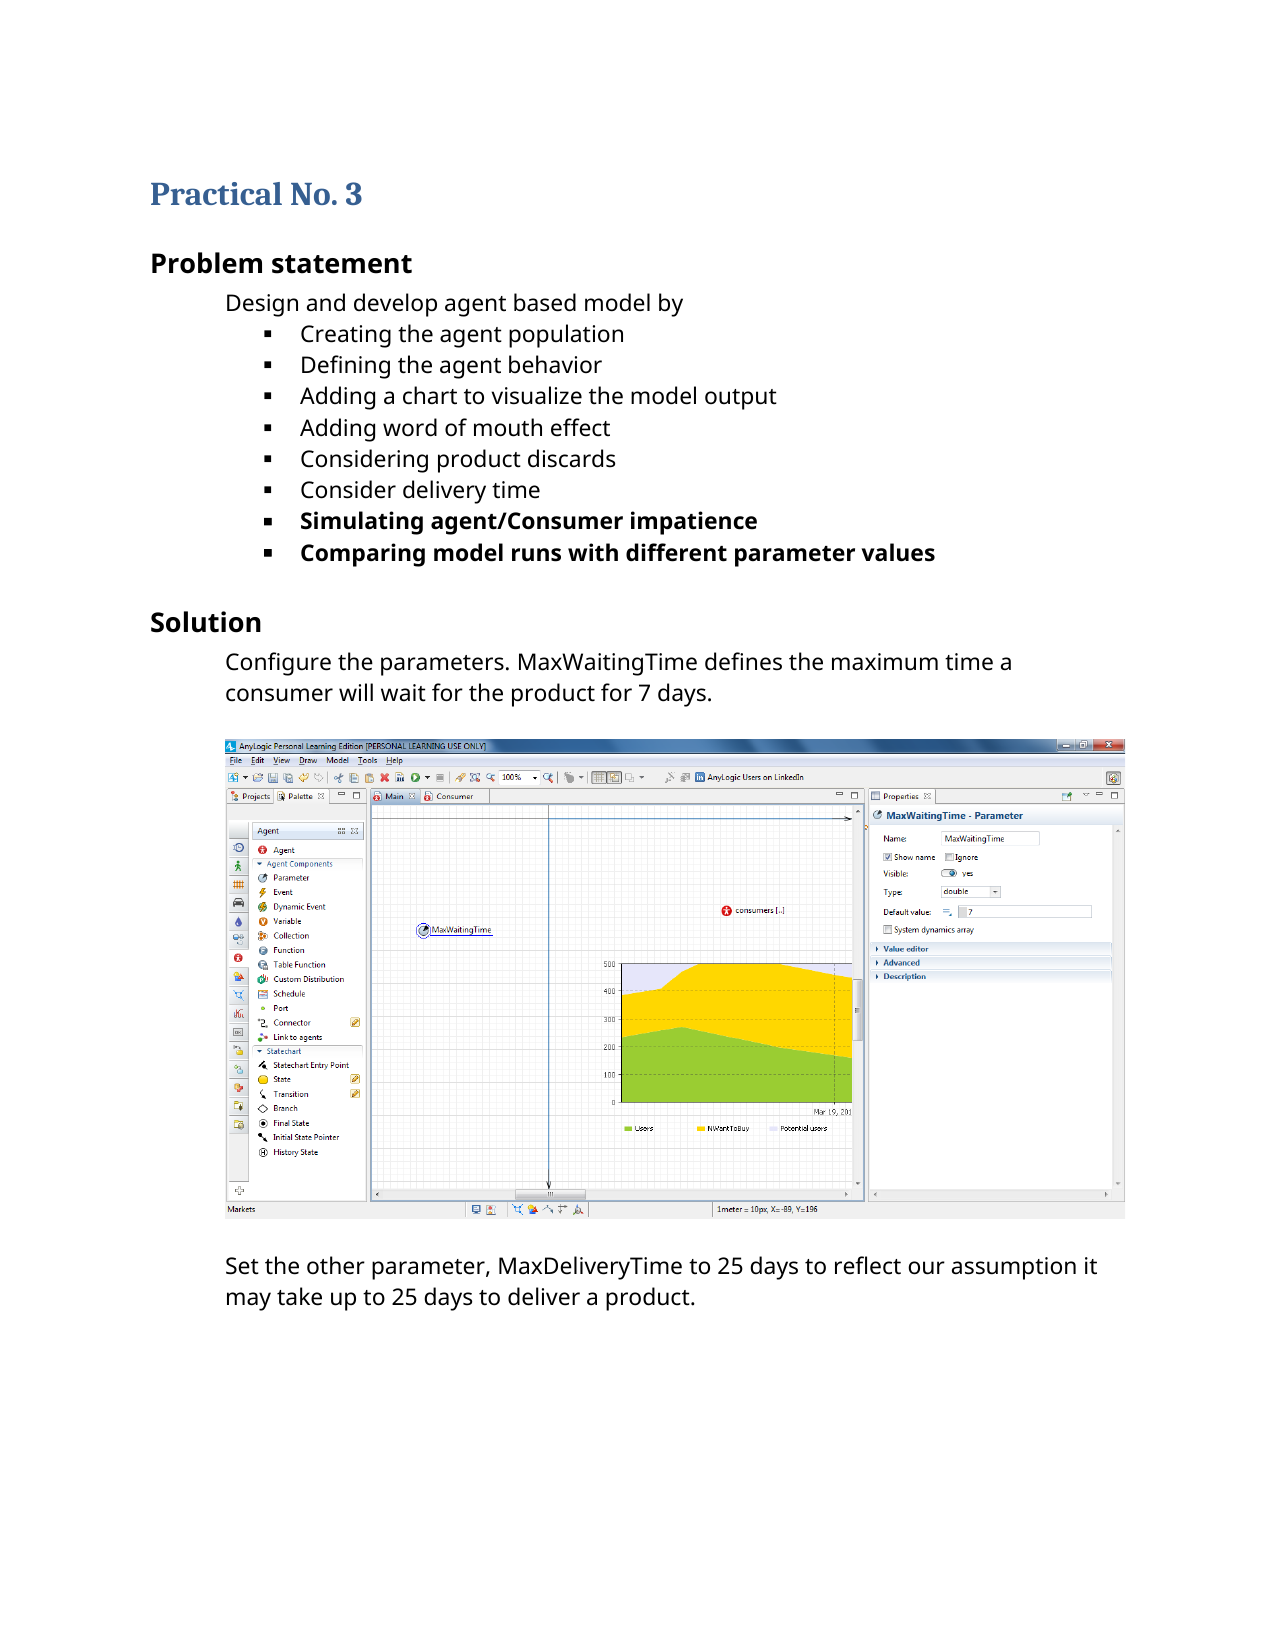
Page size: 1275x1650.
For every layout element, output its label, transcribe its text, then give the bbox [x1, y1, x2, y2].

subtitle Problem statement [150, 244, 1125, 281]
list Consider delivery time [262, 474, 1125, 505]
text Design and develop agent based model by [225, 286, 1125, 318]
list Creating the agent population [262, 318, 1125, 349]
list Comparing model runs with different parameter values [262, 536, 1125, 568]
list Defining the agent behavior [262, 349, 1125, 380]
list Adding word of mouth effect [262, 411, 1125, 443]
text Set the other parameter, MaxDeliveryTime to 25 days to reflect our assumption it may take up to 25 days to deliver a product. [225, 1250, 1125, 1313]
text Configure the parameters. MaxWaitingTime defines the maximum time a consumer will wait for the product for 7 days. [225, 646, 1125, 708]
picture [225, 739, 1125, 1219]
subtitle Practical No. 3 [150, 175, 1125, 213]
list Simulating agent/Consumer impatience [262, 505, 1125, 536]
subtitle Solution [150, 603, 1125, 640]
list Considering product discards [262, 443, 1125, 474]
list Adding a chart to visualize the model output [262, 380, 1125, 411]
